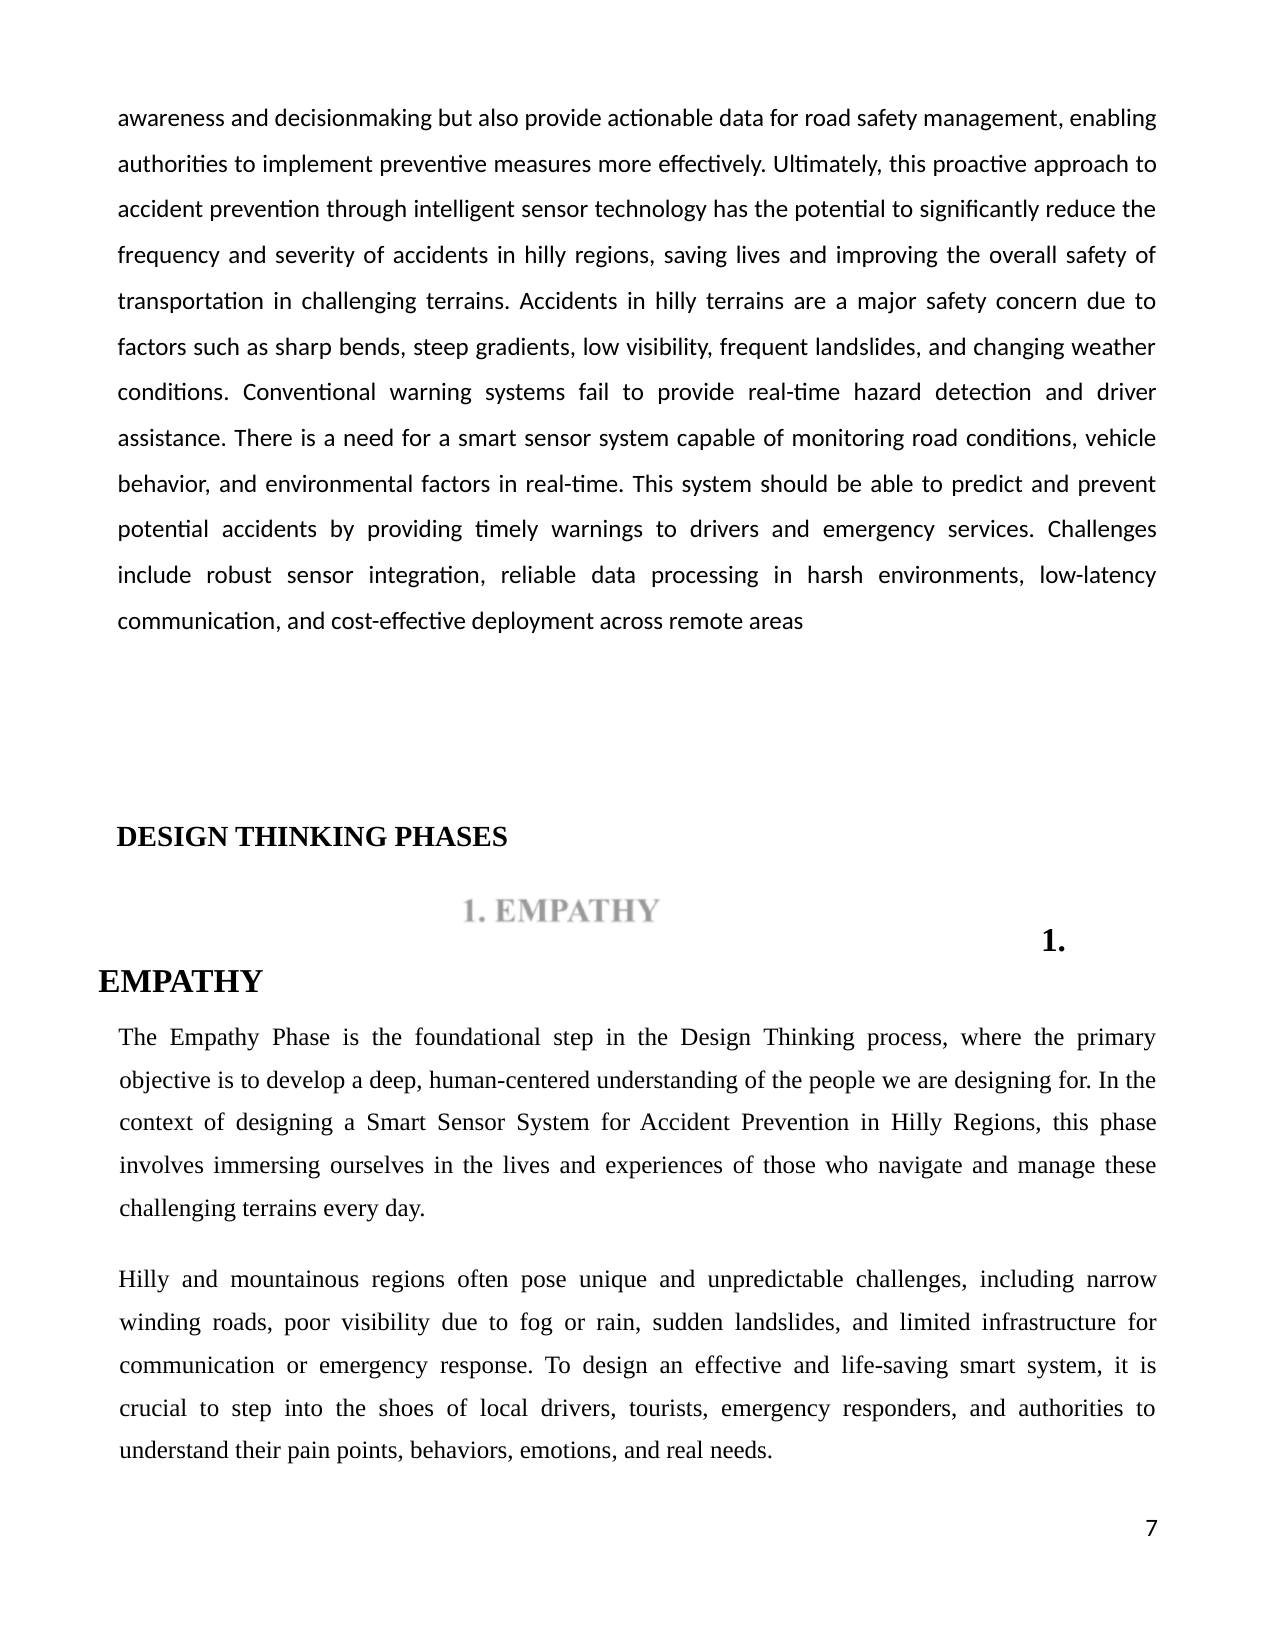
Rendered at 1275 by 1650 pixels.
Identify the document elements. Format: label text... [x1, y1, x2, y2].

text DESIGN THINKING PHASES [116, 819, 1164, 853]
text The Empathy Phase is the foundational step in the Design Thinking process, where the primary objective is to develop a deep, human-centered understanding of the people we are designing for. In the context of designing a Smart Sensor System for Accident Prevention in Hilly Regions, this phase involves immersing ourselves in the lives and experiences of those who navigate and manage these challenging terrains every day. [118, 1022, 1158, 1222]
text Hilly and mountainous regions often pose unique and unpredictable challenges, including narrow winding roads, poor visibility due to fog or rain, sudden landslides, and limited infrastructure for communication or emergency response. To design an effective and life-saving smart system, it is crucial to step into the shoes of local drivers, tourists, emergency responders, and authorities to understand their pain points, behaviors, emotions, and real needs. [118, 1264, 1158, 1464]
picture [97, 878, 699, 951]
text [116, 102, 1158, 636]
